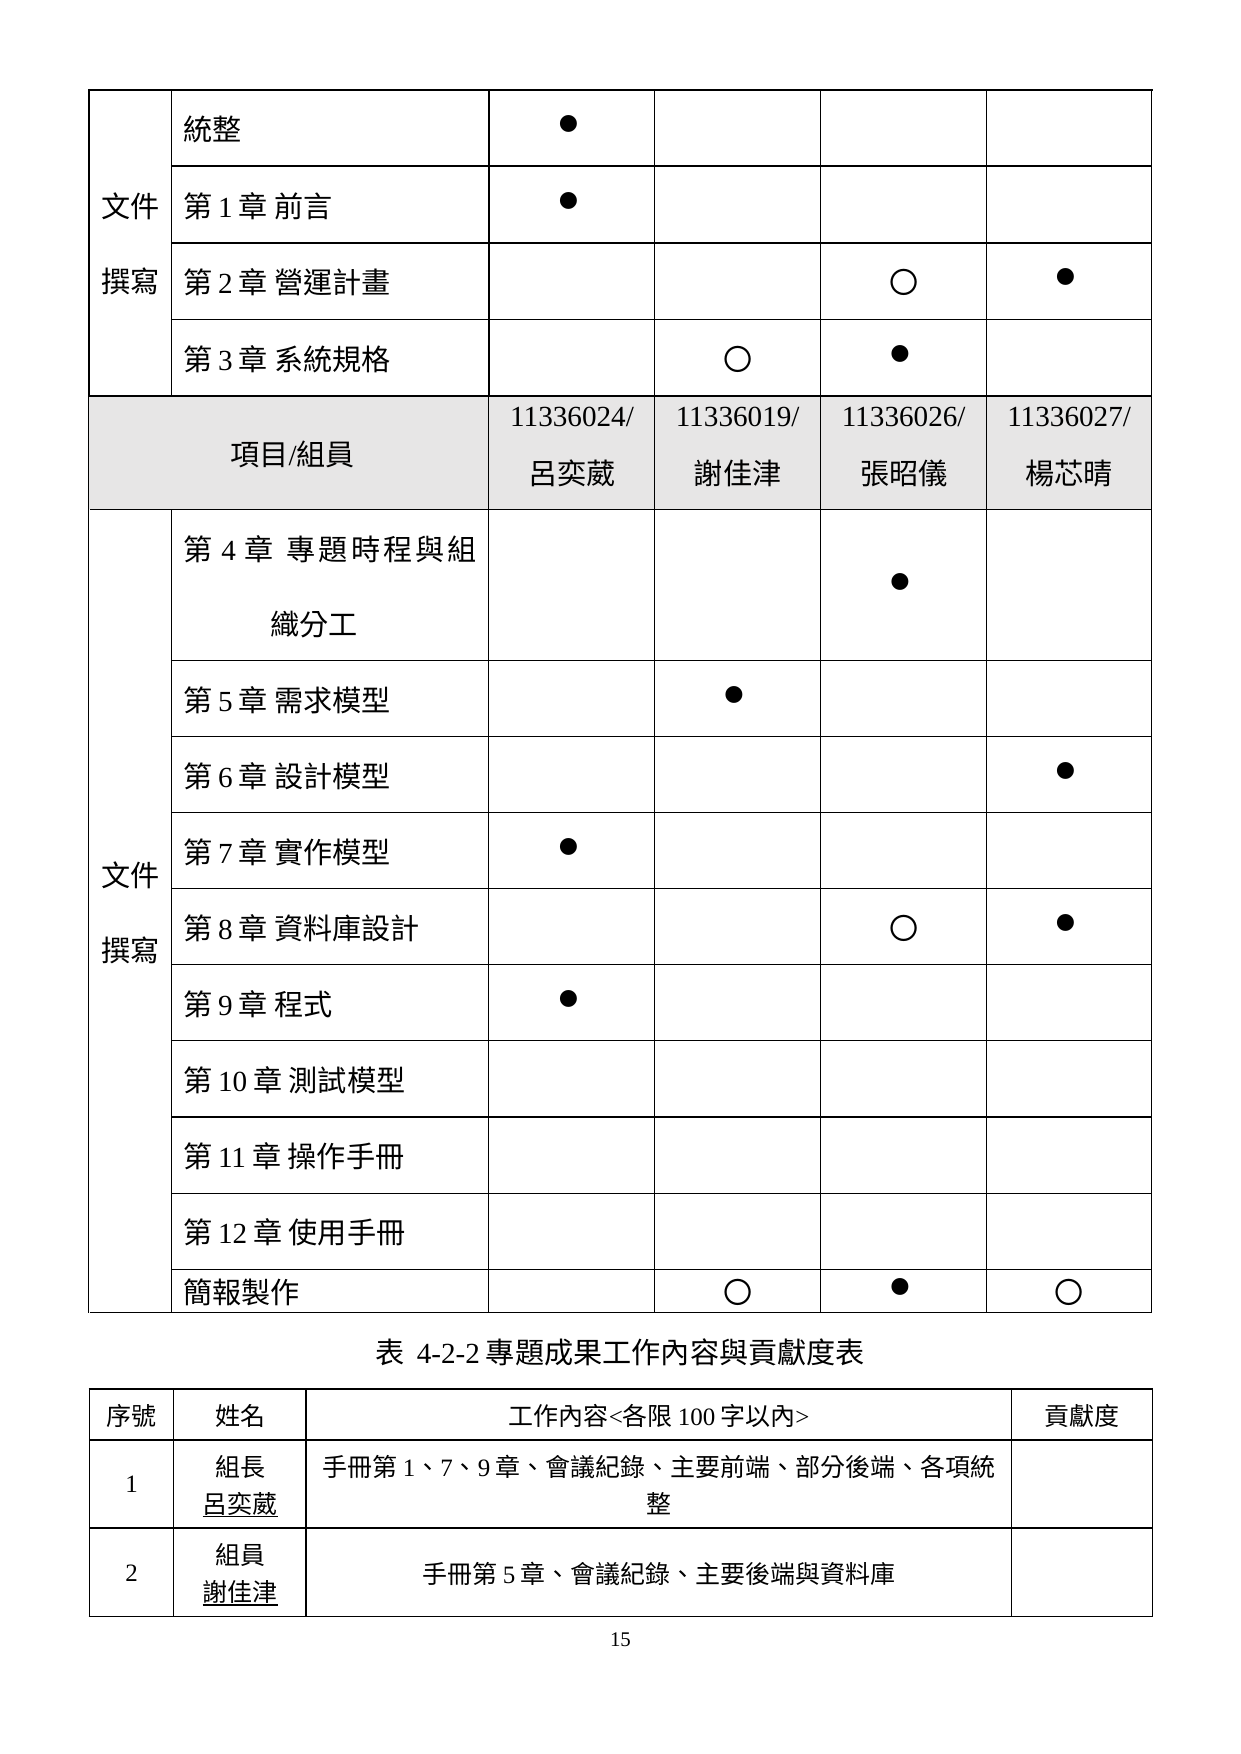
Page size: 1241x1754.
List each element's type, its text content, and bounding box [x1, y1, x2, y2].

table_header 工作內容<各限100字以內> [307, 1390, 1011, 1439]
table_cell [987, 813, 1151, 888]
table_header 姓名 [174, 1390, 305, 1439]
table_cell [987, 320, 1151, 395]
table_cell 文件撰寫 [89, 510, 171, 1312]
table_cell [655, 965, 820, 1040]
table_cell 11336027/楊芯晴 [987, 397, 1151, 509]
table_cell [489, 1041, 654, 1116]
table_cell [655, 1194, 820, 1268]
table_cell 第3章 系統規格 [172, 320, 488, 395]
table_cell [490, 320, 654, 395]
table_cell [655, 244, 820, 318]
table_cell 簡報製作 [172, 1270, 488, 1312]
table_cell 1 [90, 1441, 173, 1527]
table_cell [489, 661, 654, 736]
table_cell [490, 167, 654, 242]
table_cell 11336019/謝佳津 [655, 397, 820, 509]
table_cell [987, 661, 1151, 736]
table_cell [987, 1194, 1151, 1268]
table_cell [821, 965, 986, 1040]
table_cell 第7章 實作模型 [172, 813, 488, 888]
table_cell 〇 [987, 1270, 1151, 1312]
table_cell [821, 1194, 986, 1268]
table_cell [987, 737, 1151, 812]
table_cell 手冊第1、7、9章、會議紀錄、主要前端、部分後端、各項統整 [307, 1441, 1011, 1527]
table_cell 11336024/呂奕葳 [489, 397, 654, 509]
table_cell [987, 965, 1151, 1040]
table_cell 第8章 資料庫設計 [172, 889, 488, 964]
table_cell [821, 1270, 986, 1312]
table_cell [821, 1118, 986, 1192]
table_cell 〇 [821, 244, 986, 318]
table_cell 第4章 專題時程與組織分工 [172, 510, 488, 660]
table_cell 第5章 需求模型 [172, 661, 488, 736]
table_cell [655, 1118, 820, 1192]
table_cell 手冊第5章、會議紀錄、主要後端與資料庫 [307, 1529, 1011, 1616]
table_cell [489, 1194, 654, 1268]
table_cell [489, 889, 654, 964]
table_cell 〇 [821, 889, 986, 964]
table_cell [821, 1041, 986, 1116]
table_cell [655, 167, 820, 242]
table_cell [821, 737, 986, 812]
table_cell [655, 510, 820, 660]
table_cell 統整 [172, 91, 488, 165]
table_cell 第1章 前言 [172, 167, 488, 242]
table_cell [489, 1118, 654, 1192]
table_cell [655, 1041, 820, 1116]
table_cell [821, 661, 986, 736]
table_cell [987, 889, 1151, 964]
table_cell 組長 呂奕葳 [174, 1441, 305, 1527]
table_cell [489, 1270, 654, 1312]
table_cell [821, 320, 986, 395]
table_cell [655, 661, 820, 736]
table_cell [655, 813, 820, 888]
table_cell [821, 510, 986, 660]
table_cell [655, 737, 820, 812]
table_cell 第10章 測試模型 [172, 1041, 488, 1116]
table_cell 第6章 設計模型 [172, 737, 488, 812]
table_cell 第9章 程式 [172, 965, 488, 1040]
table_cell [490, 91, 654, 165]
table_cell [821, 167, 986, 242]
text 表 74-2-2專題成果工作內容與貢獻度表 [89, 1313, 1152, 1388]
table_header 貢獻度 [1012, 1390, 1152, 1439]
table_cell [987, 91, 1151, 165]
table_header 序號 [90, 1390, 173, 1439]
table_cell 第2章 營運計畫 [172, 244, 488, 318]
table_cell [490, 244, 654, 318]
table_cell 11336026/張昭儀 [821, 397, 986, 509]
table_cell 項目/組員 [89, 397, 488, 509]
table_cell 文件撰寫 [90, 91, 171, 395]
table_cell [1012, 1441, 1152, 1527]
table_cell [655, 889, 820, 964]
table_cell [489, 965, 654, 1040]
table_cell 第11章 操作手冊 [172, 1118, 488, 1192]
table_cell [1012, 1529, 1152, 1616]
table_cell [489, 510, 654, 660]
table_cell [821, 91, 986, 165]
table_cell [489, 737, 654, 812]
table_cell [987, 1041, 1151, 1116]
table_cell 第12章 使用手冊 [172, 1194, 488, 1268]
table_cell [489, 813, 654, 888]
table_cell [987, 244, 1151, 318]
table_cell [987, 167, 1151, 242]
table_cell 〇 [655, 1270, 820, 1312]
table_cell [655, 91, 820, 165]
table_cell [987, 1118, 1151, 1192]
table_cell 組員 謝佳津 [174, 1529, 305, 1616]
table_cell 2 [90, 1529, 173, 1616]
table_cell [987, 510, 1151, 660]
table_cell 〇 [655, 320, 820, 395]
table_cell [821, 813, 986, 888]
